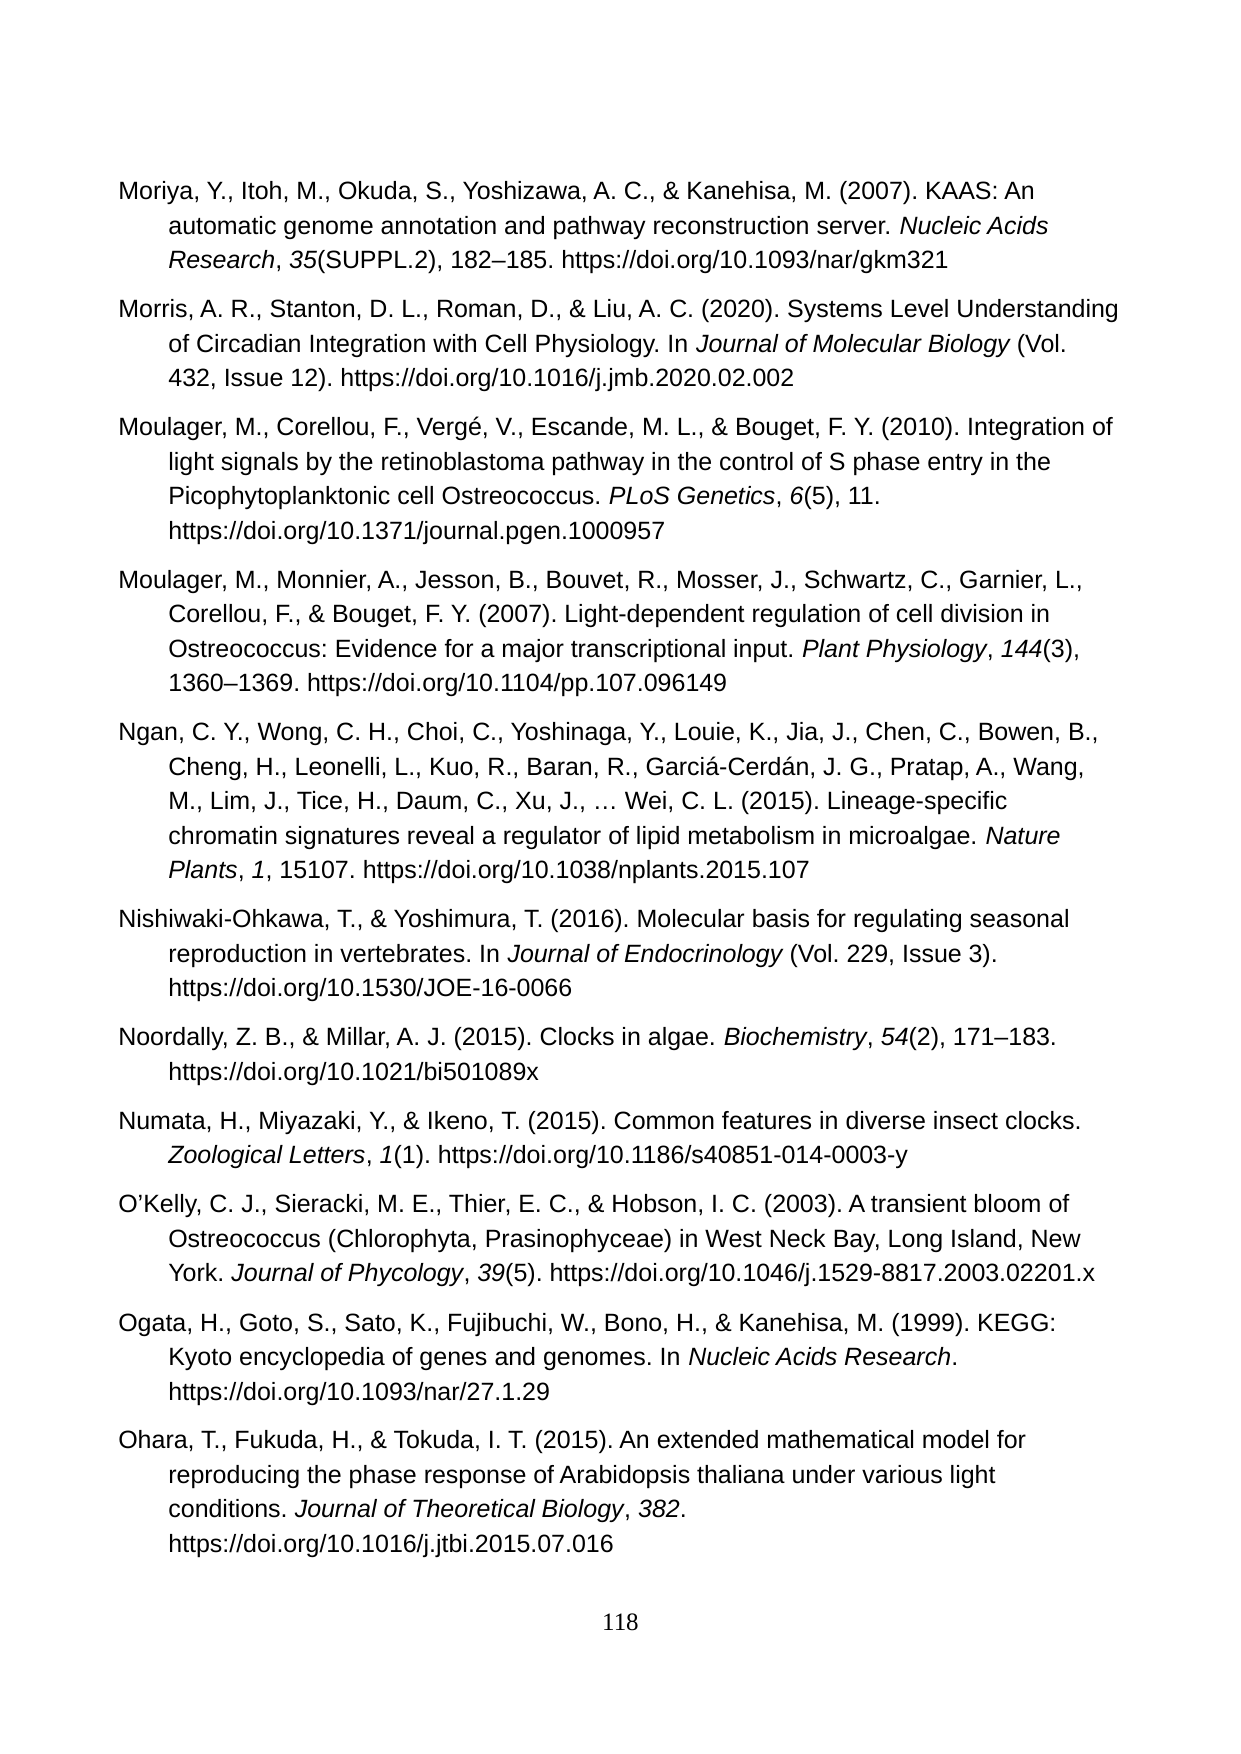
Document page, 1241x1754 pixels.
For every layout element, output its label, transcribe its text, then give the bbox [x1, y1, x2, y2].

text Ogata, H., Goto, S., Sato, K., Fujibuchi, W., Bono, H., & Kanehisa, M. (1999). KEGG: Kyoto encyclopedia of genes and genomes. In Nucleic Acids Research. https://doi.org/10.1093/nar/27.1.29 [118, 1307, 1122, 1405]
text Ngan, C. Y., Wong, C. H., Choi, C., Yoshinaga, Y., Louie, K., Jia, J., Chen, C., Bowen, B., Cheng, H., Leonelli, L., Kuo, R., Baran, R., Garciá-Cerdán, J. G., Pratap, A., Wang, M., Lim, J., Tice, H., Daum, C., Xu, J., … Wei, C. L. (2015). Lineage-specific chromatin signatures reveal a regulator of lipid metabolism in microalgae. Nature Plants, 1, 15107. https://doi.org/10.1038/nplants.2015.107 [118, 717, 1122, 884]
text Moulager, M., Monnier, A., Jesson, B., Bouvet, R., Mosser, J., Schwartz, C., Garnier, L., Corellou, F., & Bouget, F. Y. (2007). Light-dependent regulation of cell division in Ostreococcus: Evidence for a major transcriptional input. Plant Physiology, 144(3), 1360–1369. https://doi.org/10.1104/pp.107.096149 [118, 565, 1122, 697]
text Moriya, Y., Itoh, M., Okuda, S., Yoshizawa, A. C., & Kanehisa, M. (2007). KAAS: An automatic genome annotation and pathway reconstruction server. Nucleic Acids Research, 35(SUPPL.2), 182–185. https://doi.org/10.1093/nar/gkm321 [118, 176, 1122, 274]
text Numata, H., Miyazaki, Y., & Ikeno, T. (2015). Common features in diverse insect clocks. Zoological Letters, 1(1). https://doi.org/10.1186/s40851-014-0003-y [118, 1106, 1122, 1169]
text O’Kelly, C. J., Sieracki, M. E., Thier, E. C., & Hobson, I. C. (2003). A transient bloom of Ostreococcus (Chlorophyta, Prasinophyceae) in West Neck Bay, Long Island, New York. Journal of Phycology, 39(5). https://doi.org/10.1046/j.1529-8817.2003.02201.x [118, 1189, 1122, 1287]
text Nishiwaki-Ohkawa, T., & Yoshimura, T. (2016). Molecular basis for regulating seasonal reproduction in vertebrates. In Journal of Endocrinology (Vol. 229, Issue 3). https://doi.org/10.1530/JOE-16-0066 [118, 904, 1122, 1002]
text Morris, A. R., Stanton, D. L., Roman, D., & Liu, A. C. (2020). Systems Level Understanding of Circadian Integration with Cell Physiology. In Journal of Molecular Biology (Vol. 432, Issue 12). https://doi.org/10.1016/j.jmb.2020.02.002 [118, 294, 1122, 392]
text Moulager, M., Corellou, F., Vergé, V., Escande, M. L., & Bouget, F. Y. (2010). Integration of light signals by the retinoblastoma pathway in the control of S phase entry in the Picophytoplanktonic cell Ostreococcus. PLoS Genetics, 6(5), 11. https://doi.org/10.1371/journal.pgen.1000957 [118, 412, 1122, 544]
text Noordally, Z. B., & Millar, A. J. (2015). Clocks in algae. Biochemistry, 54(2), 171–183. https://doi.org/10.1021/bi501089x [118, 1022, 1122, 1086]
text Ohara, T., Fukuda, H., & Tokuda, I. T. (2015). An extended mathematical model for reproducing the phase response of Arabidopsis thaliana under various light conditions. Journal of Theoretical Biology, 382. https://doi.org/10.1016/j.jtbi.2015.07.016 [118, 1426, 1122, 1558]
